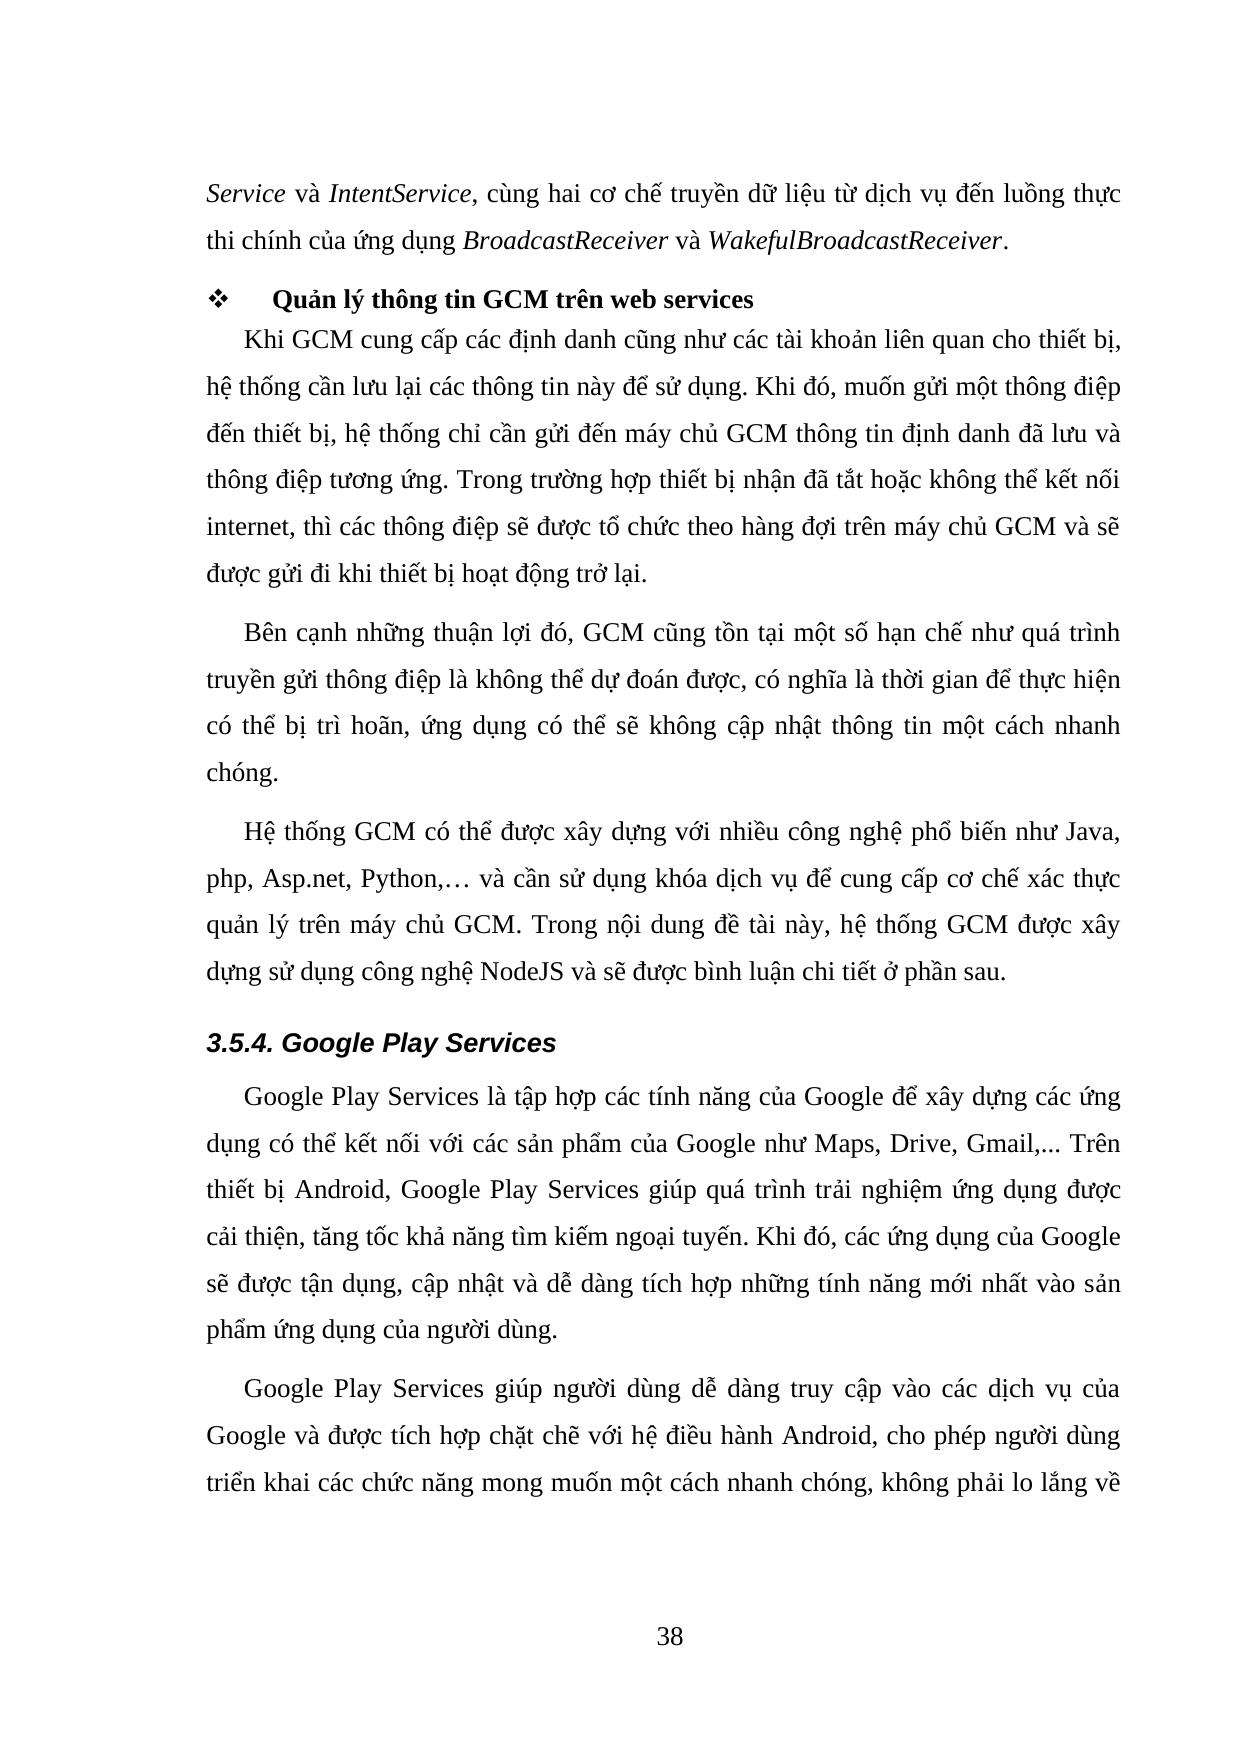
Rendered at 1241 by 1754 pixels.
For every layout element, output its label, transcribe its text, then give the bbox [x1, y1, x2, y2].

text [206, 1373, 1122, 1497]
text Google Play Services là tập hợp các tính năng của Google để xây dựng các ứng dụng có thể kết nối với các sản phẩm của Google như Maps, Drive, Gmail,... Trên thiết bị Android, Google Play Services giúp quá trình trải nghiệm ứng dụng được cải thiện, tăng tốc khả năng tìm kiếm ngoại tuyến. Khi đó, các ứng dụng của Google sẽ được tận dụng, cập nhật và dễ dàng tích hợp những tính năng mới nhất vào sản phẩm ứng dụng của người dùng. [206, 1080, 1122, 1344]
text Khi GCM cung cấp các định danh cũng như các tài khoản liên quan cho thiết bị, hệ thống cần lưu lại các thông tin này để sử dụng. Khi đó, muốn gửi một thông điệp đến thiết bị, hệ thống chỉ cần gửi đến máy chủ GCM thông tin định danh đã lưu và thông điệp tương ứng. Trong trường hợp thiết bị nhận đã tắt hoặc không thể kết nối internet, thì các thông điệp sẽ được tổ chức theo hàng đợi trên máy chủ GCM và sẽ được gửi đi khi thiết bị hoạt động trở lại. [206, 324, 1122, 588]
text Bên cạnh những thuận lợi đó, GCM cũng tồn tại một số hạn chế như quá trình truyền gửi thông điệp là không thể dự đoán được, có nghĩa là thời gian để thực hiện có thể bị trì hoãn, ứng dụng có thể sẽ không cập nhật thông tin một cách nhanh chóng. [206, 616, 1122, 787]
subtitle Google Play Services [206, 1027, 1122, 1058]
text Hệ thống GCM có thể được xây dựng với nhiều công nghệ phổ biến như Java, php, Asp.net, Python,… và cần sử dụng khóa dịch vụ để cung cấp cơ chế xác thực quản lý trên máy chủ GCM. Trong nội dung đề tài này, hệ thống GCM được xây dựng sử dụng công nghệ NodeJS và sẽ được bình luận chi tiết ở phần sau. [206, 815, 1122, 986]
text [206, 177, 1122, 255]
text Quản lý thông tin GCM trên web services [206, 283, 1122, 314]
